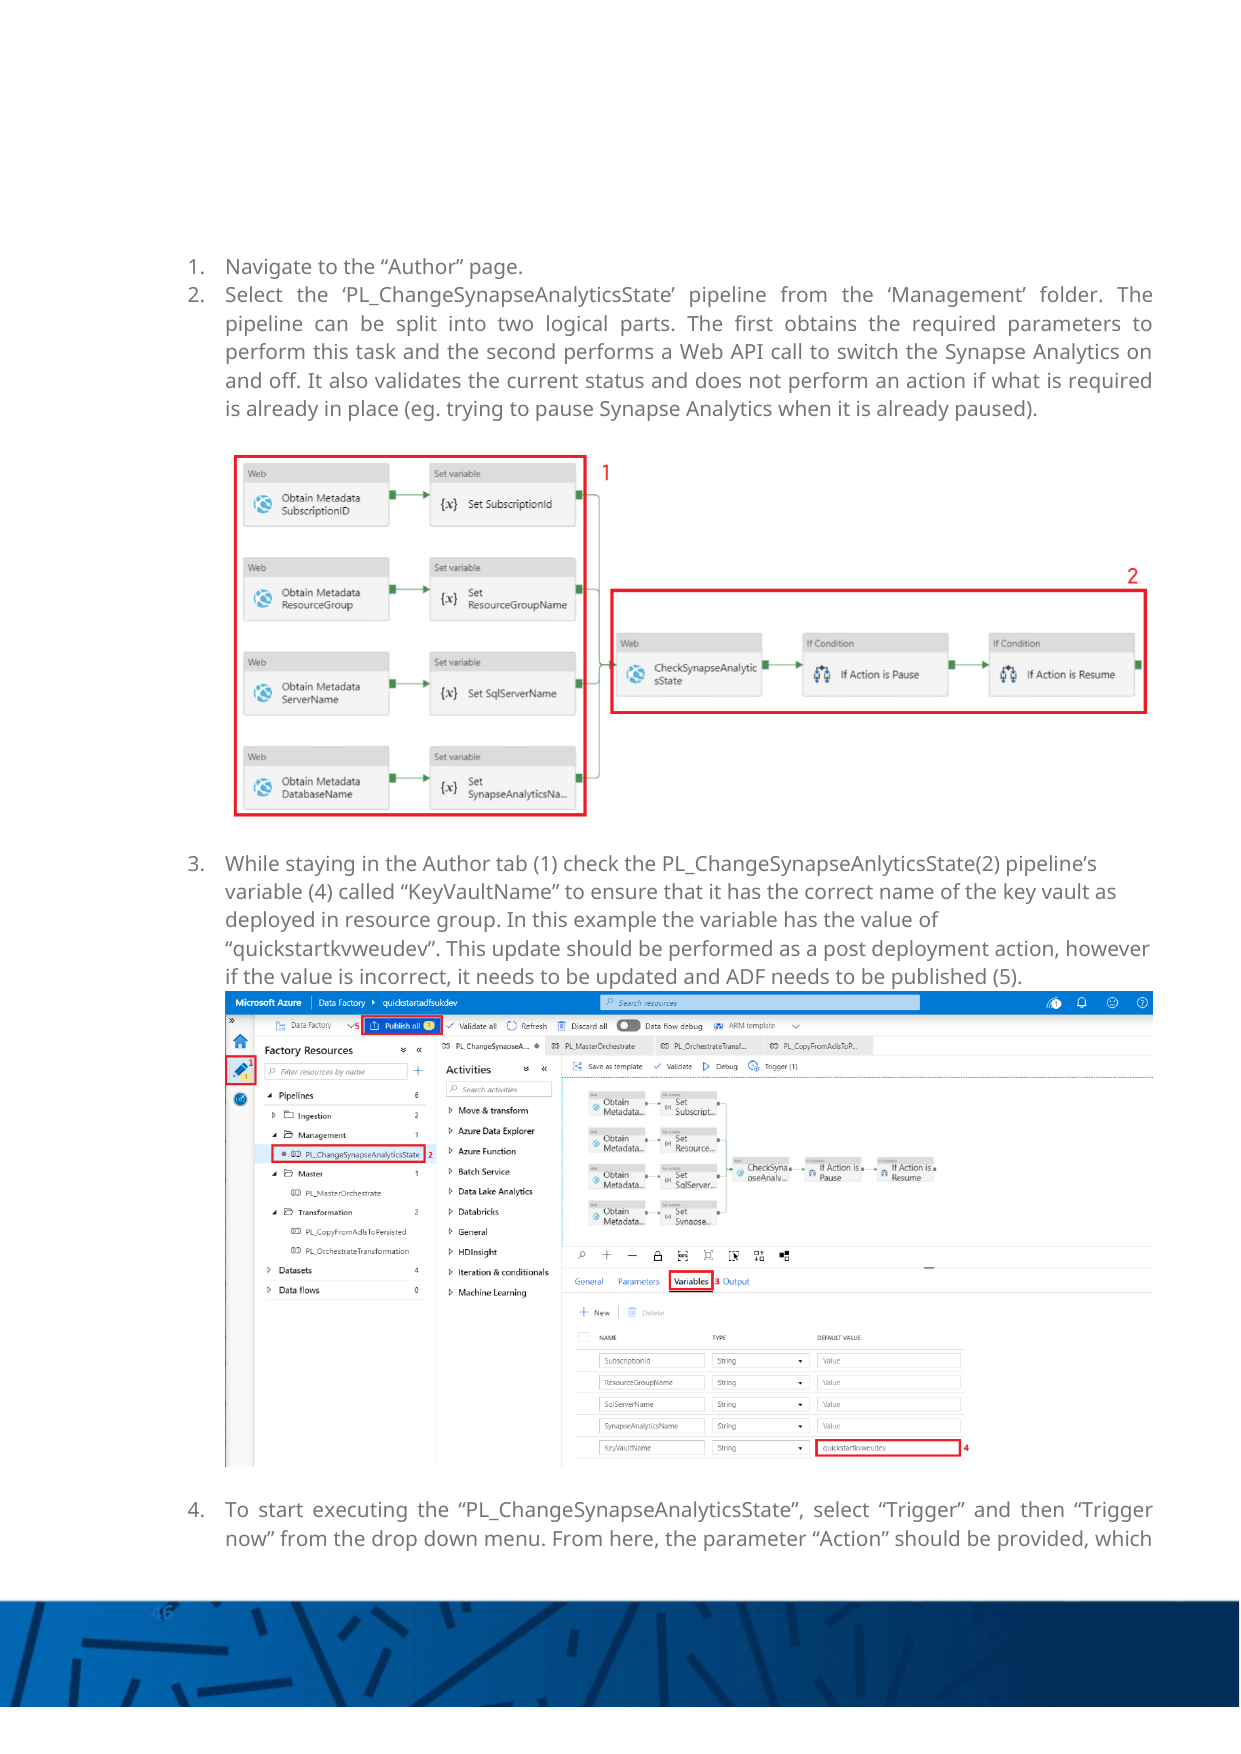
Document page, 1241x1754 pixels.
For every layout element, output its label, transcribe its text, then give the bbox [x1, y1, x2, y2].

picture [225, 991, 1153, 1467]
list Navigate to the “Author” page. [187, 252, 1155, 281]
picture [228, 451, 1152, 821]
list Select the ‘PL_ChangeSynapseAnalyticsState’ pipeline from the ‘Management’ folder. The pipeline can be split into two logical parts. The first obtains the required parameters to perform this task and the second performs a Web API call to switch the Synapse Analytics on and off. It also validates the current status and does not perform an action if what is required is already in place (eg. trying to pause Synapse Analytics when it is already paused). [187, 281, 1155, 423]
list While staying in the Author tab (1) check the PL_ChangeSynapseAnlyticsState(2) pipeline’s variable (4) called “KeyVaultName” to ensure that it has the correct name of the key vault as deployed in resource group. In this example the variable has the value of “quickstartkvweudev”. This update should be performed as a post deployment action, however if the value is incorrect, it needs to be updated and ADF needs to be published (5). [187, 849, 1155, 991]
picture [0, 1598, 1240, 1707]
